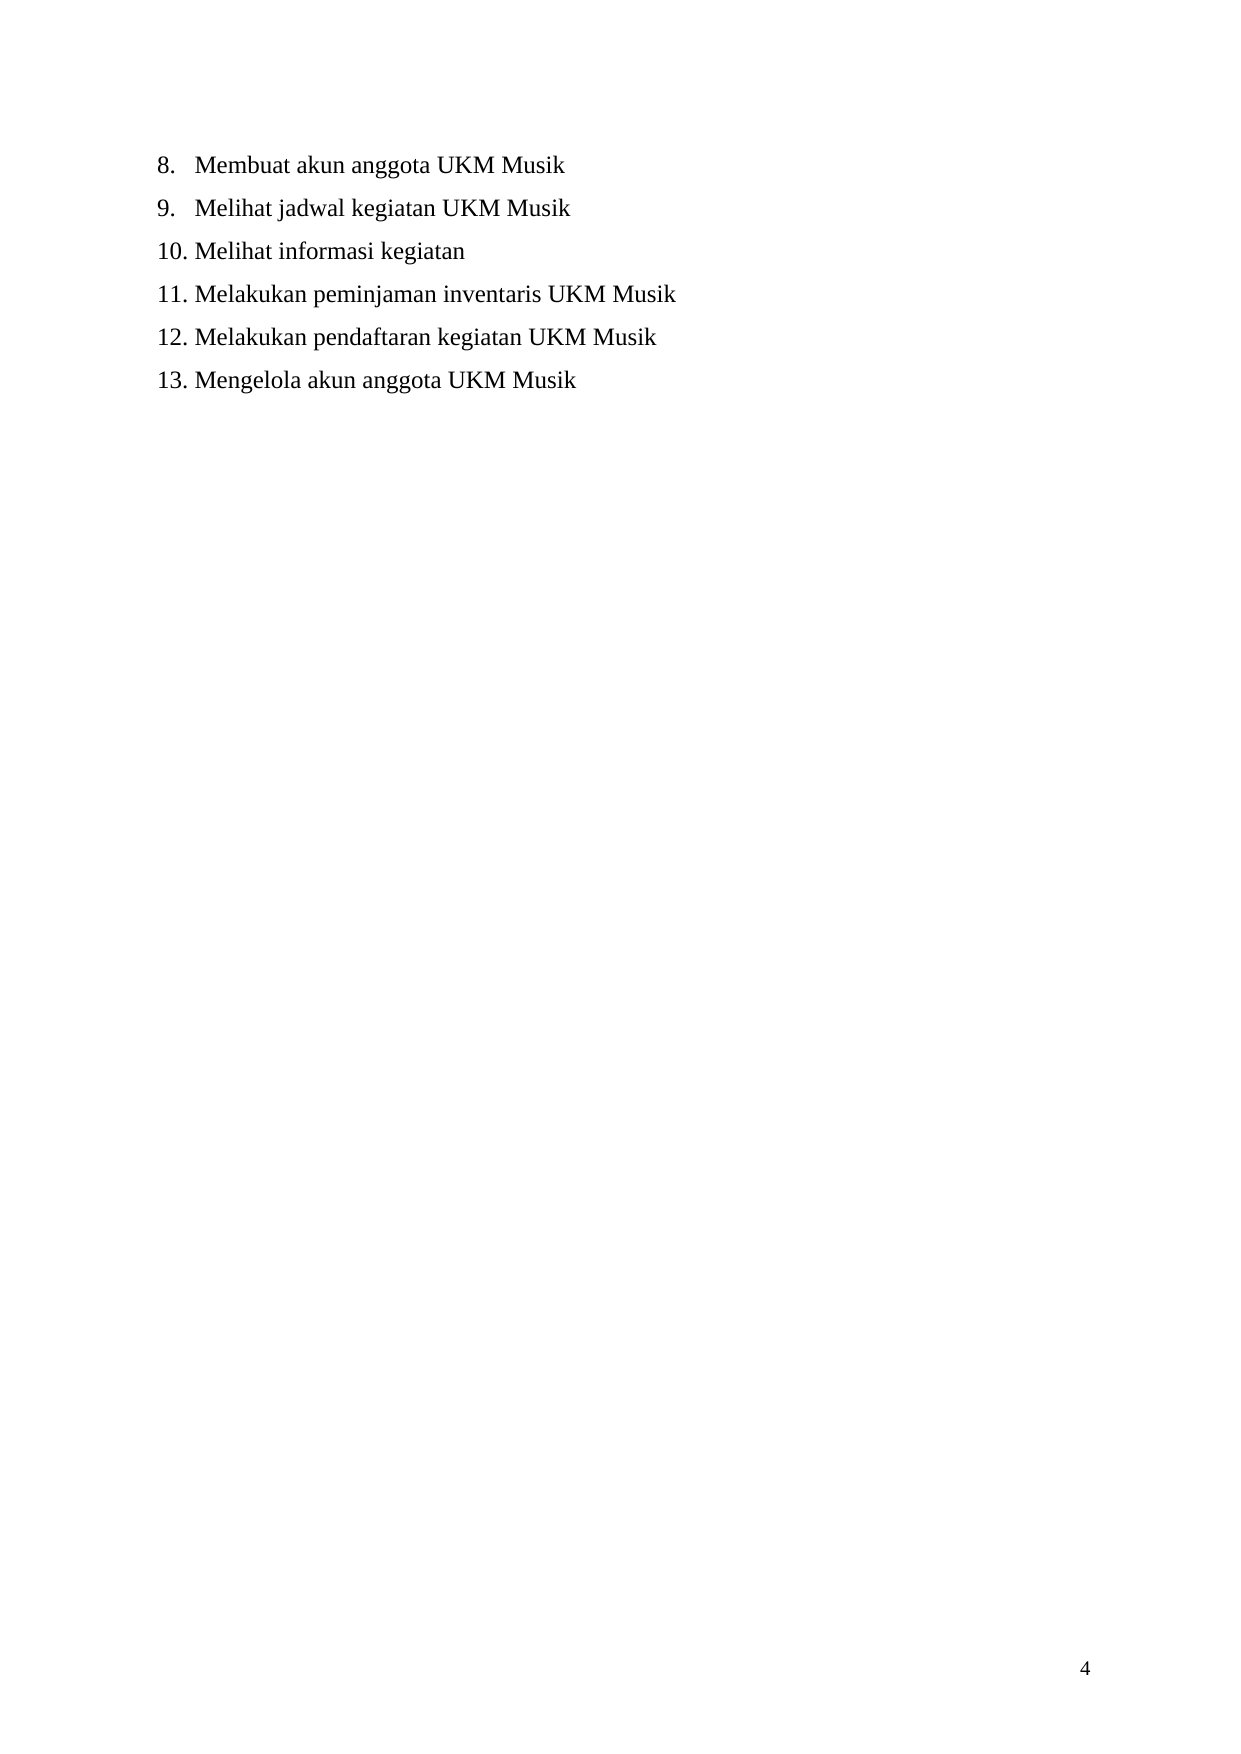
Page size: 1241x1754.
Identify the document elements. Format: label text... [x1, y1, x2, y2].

list Melihat jadwal kegiatan UKM Musik [157, 193, 1090, 222]
list Melihat informasi kegiatan [157, 236, 1090, 265]
list Melakukan peminjaman inventaris UKM Musik [157, 279, 1090, 308]
list Mengelola akun anggota UKM Musik [157, 366, 1090, 394]
list Membuat akun anggota UKM Musik [157, 150, 1090, 179]
list Melakukan pendaftaran kegiatan UKM Musik [157, 322, 1090, 351]
